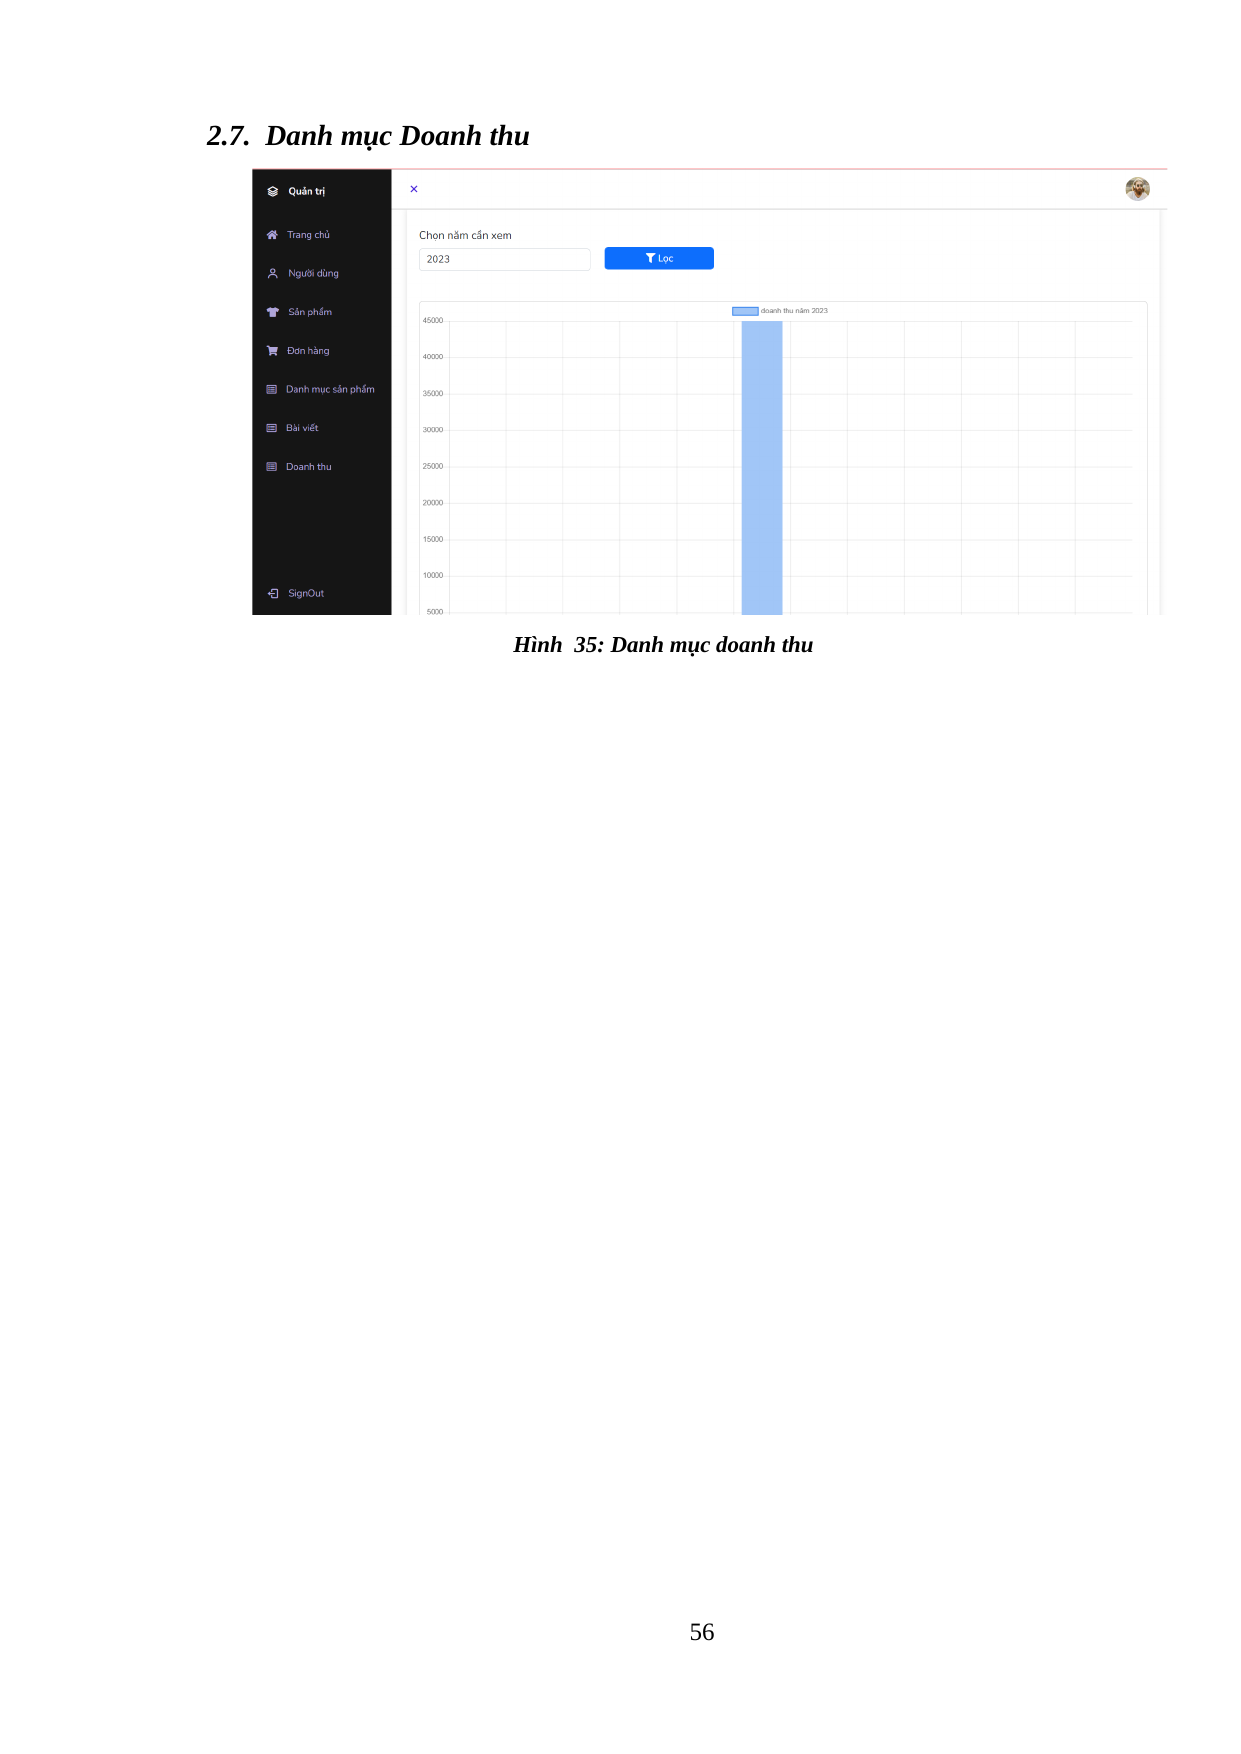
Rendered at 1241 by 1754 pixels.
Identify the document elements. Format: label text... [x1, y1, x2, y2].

text Hình 35: Danh mục doanh thu [177, 631, 1152, 657]
picture [252, 168, 1168, 615]
